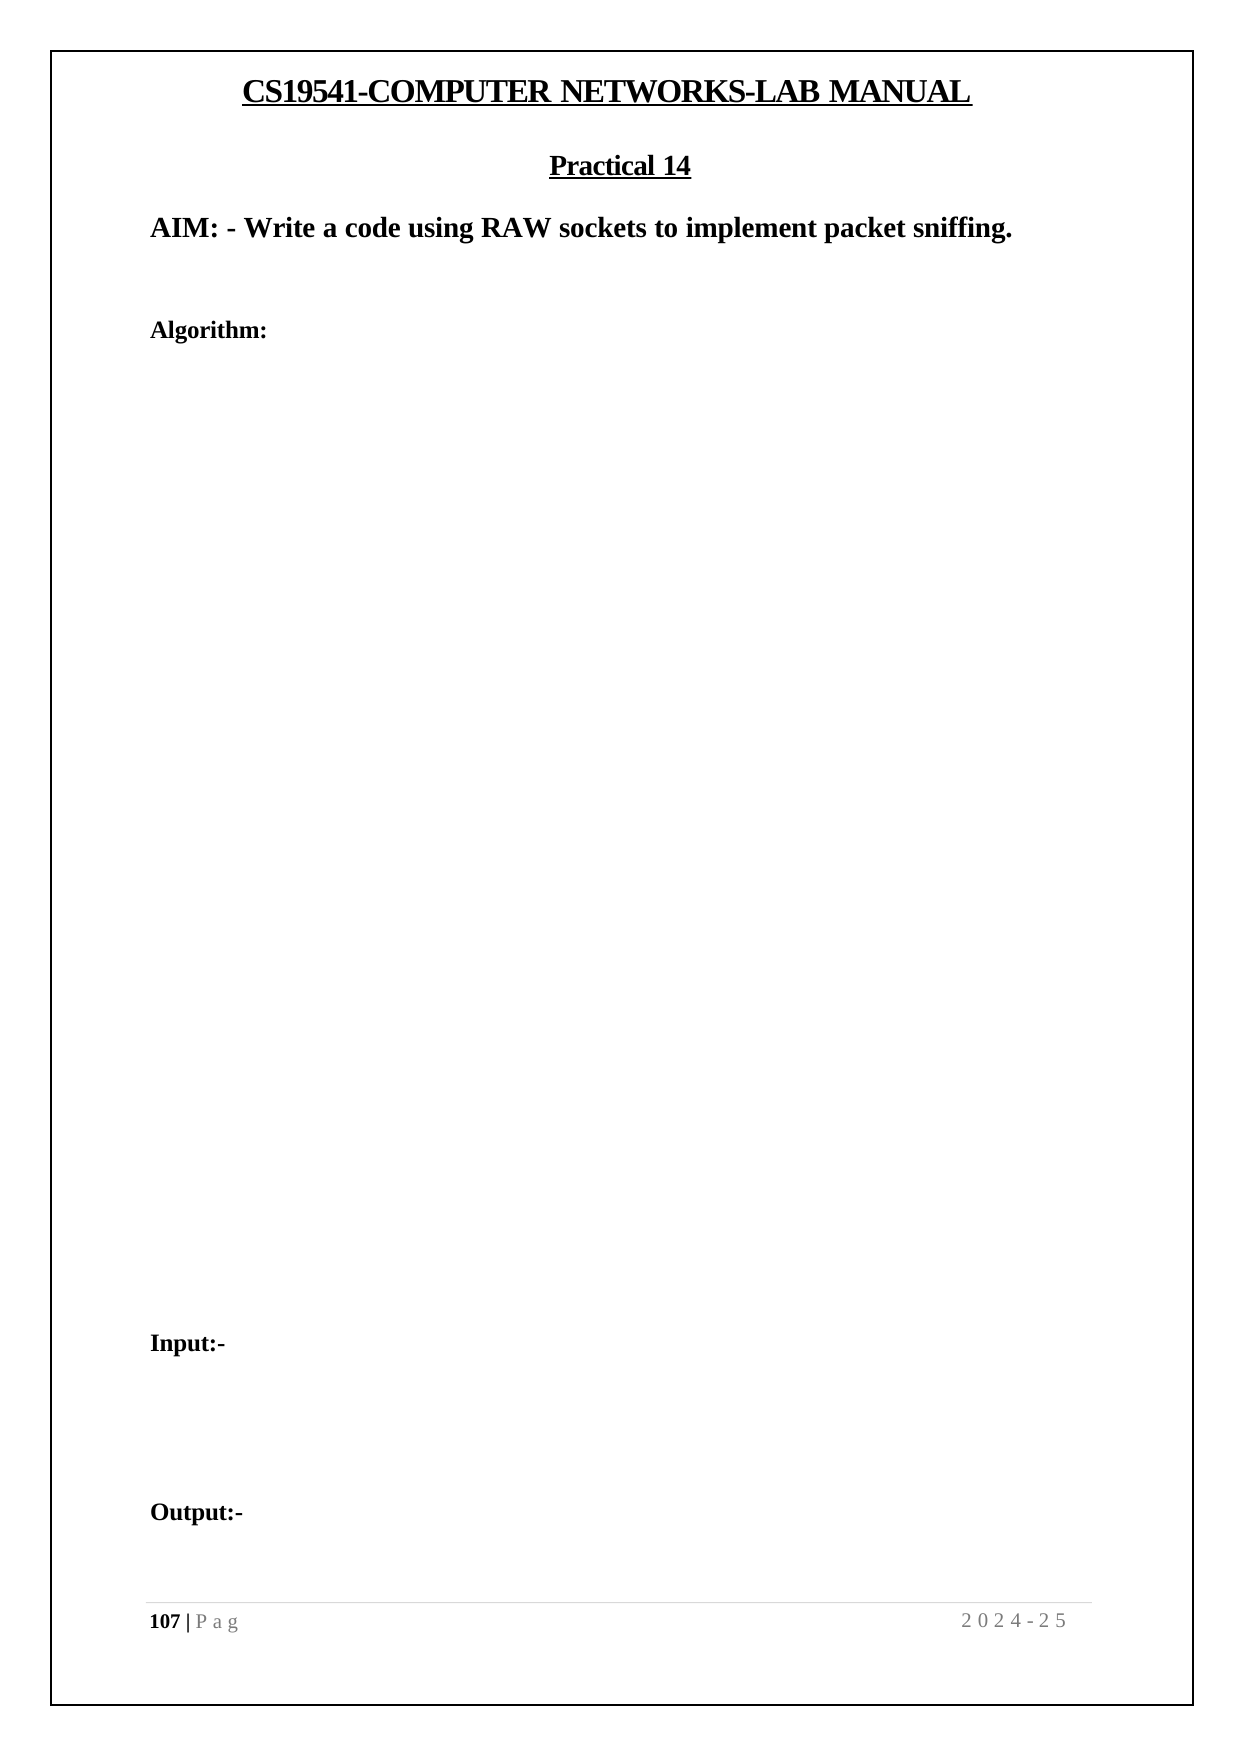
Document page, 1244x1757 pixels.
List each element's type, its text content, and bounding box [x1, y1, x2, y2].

text Input:- [150, 1328, 1185, 1357]
text Output:- [150, 1497, 1185, 1526]
subtitle AIM: - Write a code using RAW sockets to implement packet sniffing. [150, 210, 1185, 244]
text Algorithm: [150, 315, 1185, 344]
